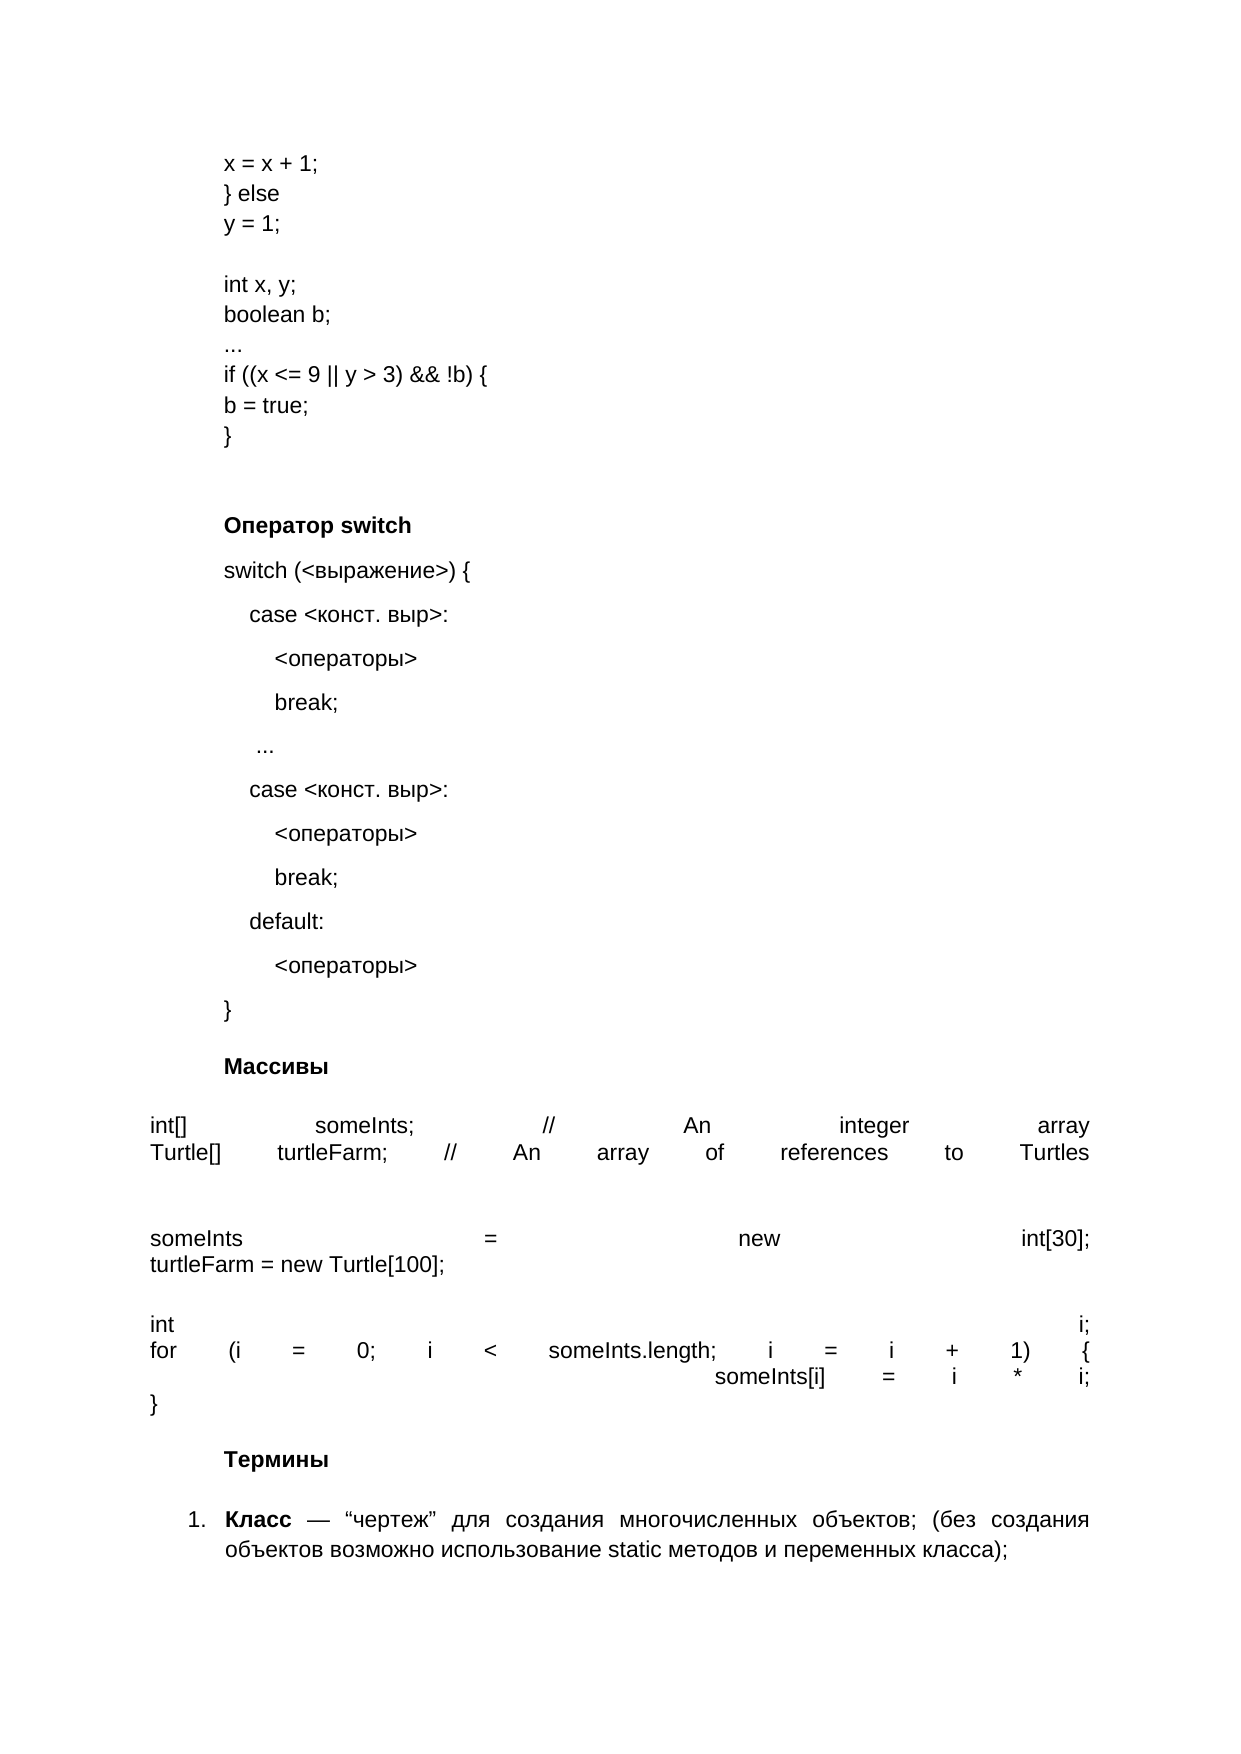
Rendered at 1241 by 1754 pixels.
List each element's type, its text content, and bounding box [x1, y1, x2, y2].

text break; [187, 692, 1090, 715]
text } [187, 999, 1090, 1022]
list Класс — “чертеж” для создания многочисленных объектов; (без создания объектов возможно использование static методов и переменных класса); [187, 1506, 1090, 1562]
text boolean b; [150, 301, 1090, 327]
text Оператор switch [150, 512, 1090, 539]
text <операторы> [187, 823, 1090, 847]
text b = true; [150, 392, 1090, 418]
text ... [150, 331, 1090, 358]
text if ((x <= 9 || y > 3) && !b) { [150, 361, 1090, 388]
text int i; for (i = 0; i < someInts.length; i = i + 1) { someInts[i] = i * i; } [150, 1311, 1090, 1416]
text <операторы> [187, 955, 1090, 978]
text <операторы> [187, 648, 1090, 671]
text } [150, 422, 1090, 448]
text case <конст. выр>: [187, 779, 1090, 803]
text y = 1; [150, 210, 1090, 237]
text } else [150, 180, 1090, 207]
text Термины [187, 1449, 1090, 1472]
text x = x + 1; [150, 150, 1090, 176]
text break; [187, 867, 1090, 891]
text Массивы [187, 1056, 1090, 1079]
text int[] someInts; // An integer array Turtle[] turtleFarm; // An array of references to Turtles [150, 1112, 1090, 1191]
text switch (<выражение>) { [187, 560, 1090, 583]
text default: [187, 911, 1090, 934]
text ... [187, 736, 1090, 759]
text someInts = new int[30]; turtleFarm = new Turtle[100]; [150, 1224, 1090, 1277]
text case <конст. выр>: [187, 604, 1090, 627]
text int x, y; [150, 271, 1090, 297]
